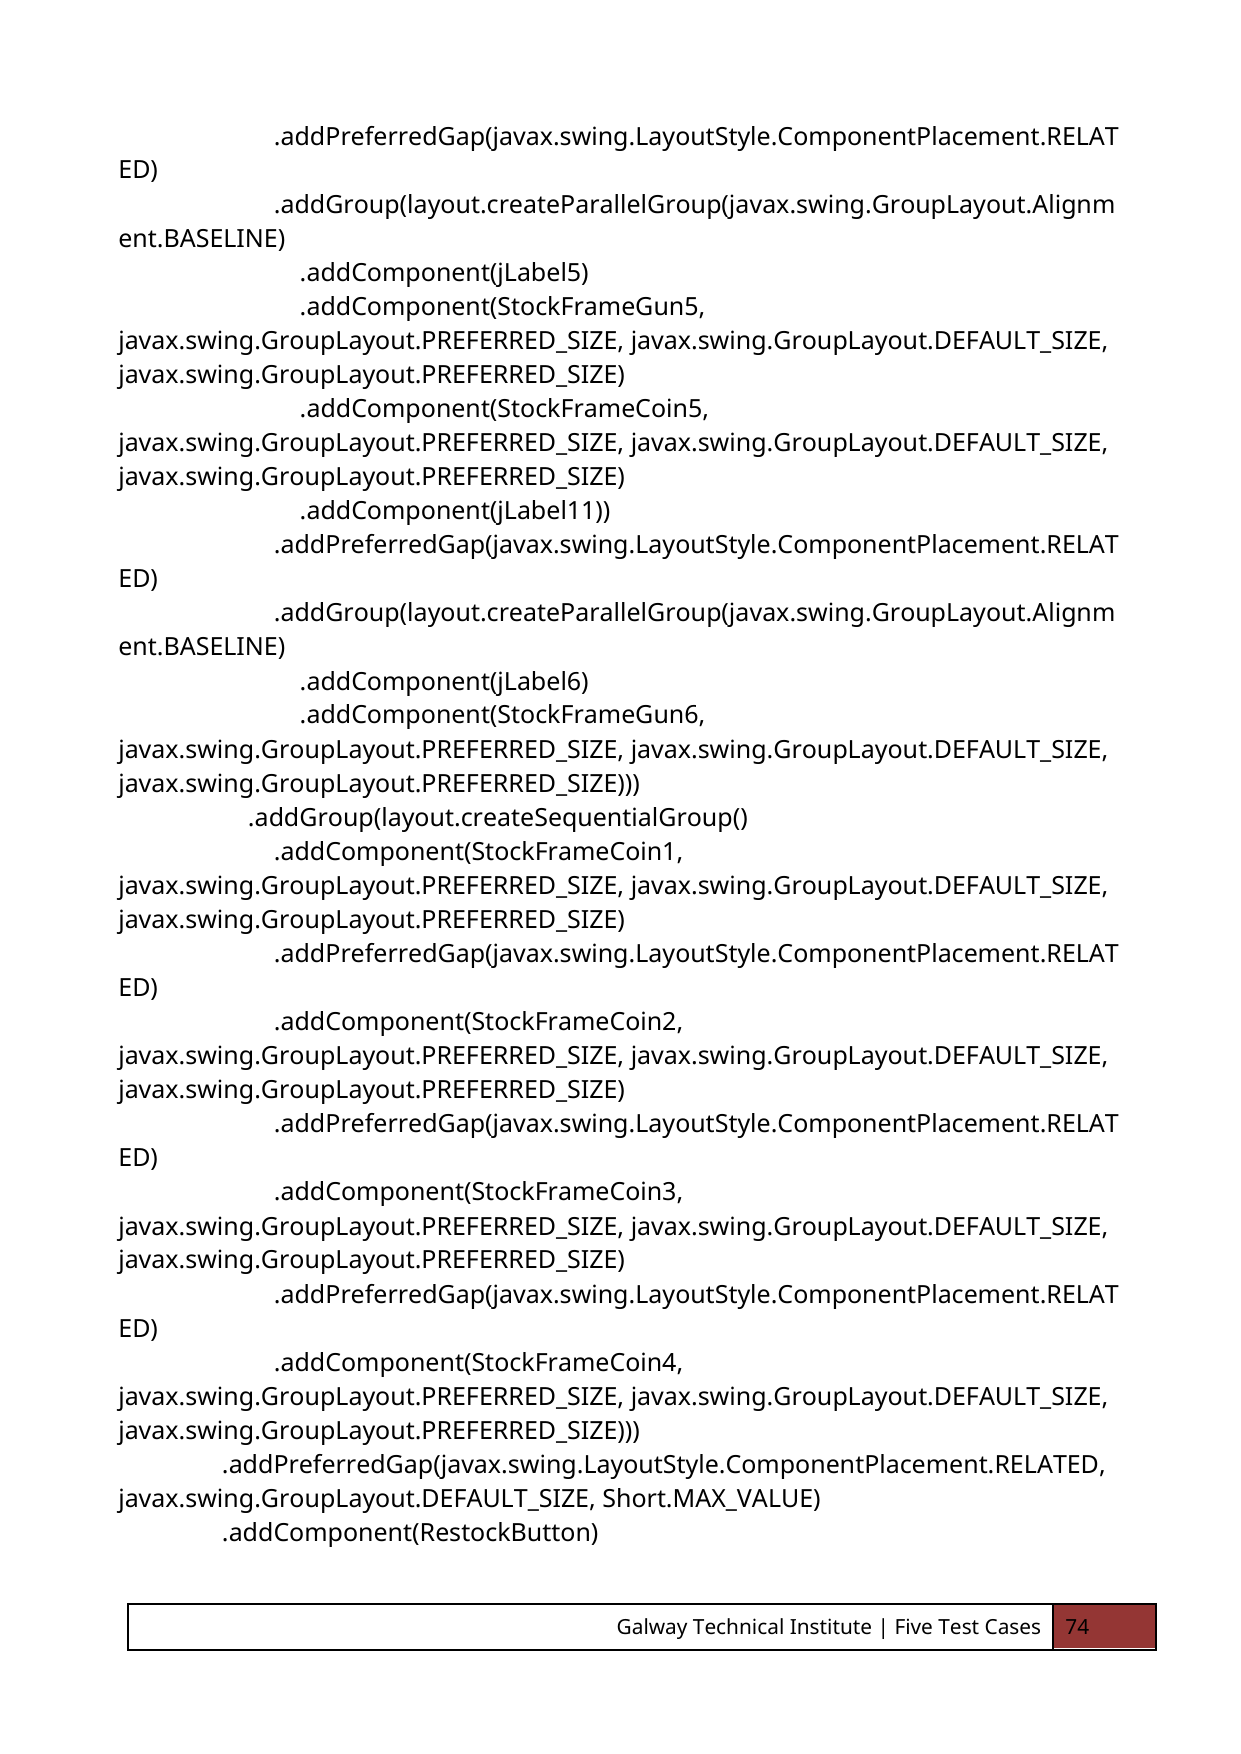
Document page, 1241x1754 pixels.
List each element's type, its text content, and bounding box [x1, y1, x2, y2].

text .addPreferredGap(javax.swing.LayoutStyle.ComponentPlacement.RELATED) [118, 527, 1122, 595]
text .addPreferredGap(javax.swing.LayoutStyle.ComponentPlacement.RELATED) [118, 1106, 1122, 1174]
text .addPreferredGap(javax.swing.LayoutStyle.ComponentPlacement.RELATED) [118, 936, 1122, 1004]
text .addPreferredGap(javax.swing.LayoutStyle.ComponentPlacement.RELATED) [118, 118, 1122, 186]
text .addComponent(StockFrameCoin1, javax.swing.GroupLayout.PREFERRED_SIZE, javax.swing.GroupLayout.DEFAULT_SIZE, javax.swing.GroupLayout.PREFERRED_SIZE) [118, 833, 1122, 936]
text .addComponent(jLabel6) [118, 663, 1122, 697]
text .addComponent(RestockButton) [118, 1515, 1122, 1549]
text .addComponent(StockFrameCoin4, javax.swing.GroupLayout.PREFERRED_SIZE, javax.swing.GroupLayout.DEFAULT_SIZE, javax.swing.GroupLayout.PREFERRED_SIZE))) [118, 1344, 1122, 1447]
text .addComponent(StockFrameGun5, javax.swing.GroupLayout.PREFERRED_SIZE, javax.swing.GroupLayout.DEFAULT_SIZE, javax.swing.GroupLayout.PREFERRED_SIZE) [118, 288, 1122, 391]
text .addComponent(StockFrameCoin5, javax.swing.GroupLayout.PREFERRED_SIZE, javax.swing.GroupLayout.DEFAULT_SIZE, javax.swing.GroupLayout.PREFERRED_SIZE) [118, 391, 1122, 493]
text .addComponent(jLabel5) [118, 254, 1122, 288]
text .addComponent(StockFrameGun6, javax.swing.GroupLayout.PREFERRED_SIZE, javax.swing.GroupLayout.DEFAULT_SIZE, javax.swing.GroupLayout.PREFERRED_SIZE))) [118, 697, 1122, 799]
text .addComponent(jLabel11)) [118, 493, 1122, 527]
text .addGroup(layout.createSequentialGroup() [118, 799, 1122, 833]
text .addComponent(StockFrameCoin2, javax.swing.GroupLayout.PREFERRED_SIZE, javax.swing.GroupLayout.DEFAULT_SIZE, javax.swing.GroupLayout.PREFERRED_SIZE) [118, 1004, 1122, 1106]
text .addPreferredGap(javax.swing.LayoutStyle.ComponentPlacement.RELATED) [118, 1276, 1122, 1344]
text .addGroup(layout.createParallelGroup(javax.swing.GroupLayout.Alignment.BASELINE) [118, 595, 1122, 663]
text .addComponent(StockFrameCoin3, javax.swing.GroupLayout.PREFERRED_SIZE, javax.swing.GroupLayout.DEFAULT_SIZE, javax.swing.GroupLayout.PREFERRED_SIZE) [118, 1174, 1122, 1276]
text .addPreferredGap(javax.swing.LayoutStyle.ComponentPlacement.RELATED, javax.swing.GroupLayout.DEFAULT_SIZE, Short.MAX_VALUE) [118, 1447, 1122, 1515]
text .addGroup(layout.createParallelGroup(javax.swing.GroupLayout.Alignment.BASELINE) [118, 186, 1122, 254]
